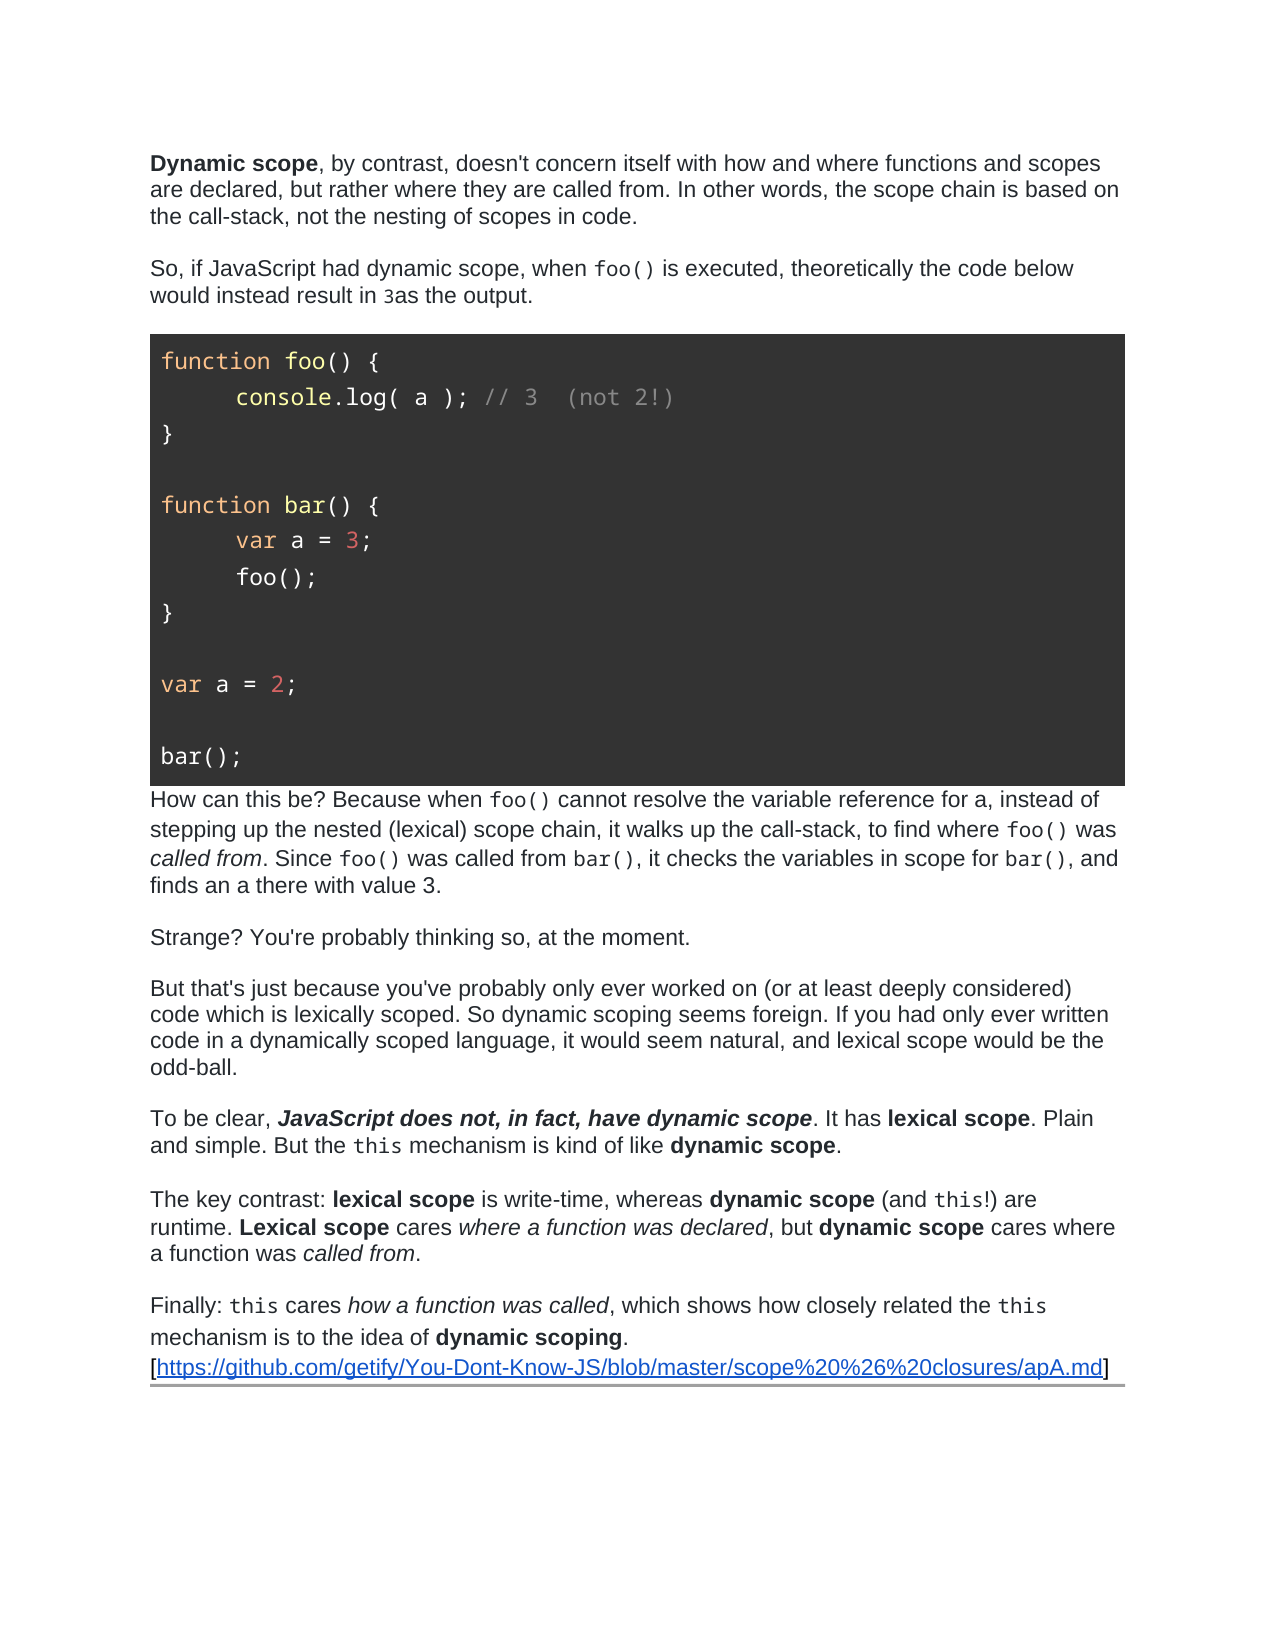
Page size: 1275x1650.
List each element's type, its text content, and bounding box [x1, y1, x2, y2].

text Dynamic scope, by contrast, doesn't concern itself with how and where functions and scopes are declared, but rather where they are called from. In other words, the scope chain is based on the call-stack, not the nesting of scopes in code. [150, 150, 1125, 229]
text Strange? You're probably thinking so, at the moment. [150, 923, 1125, 950]
text But that's just because you've probably only ever worked on (or at least deeply considered) code which is lexically scoped. So dynamic scoping seems foreign. If you had only ever written code in a dynamically scoped language, it would seem natural, and lexical scope would be the odd-ball. [150, 975, 1125, 1080]
text [https://github.com/getify/You-Dont-Know-JS/blob/master/scope%20%26%20closures/apA.md] [150, 1354, 1125, 1380]
text So, if JavaScript had dynamic scope, when foo() is executed, theoretically the code below would instead result in 3as the output. [150, 254, 1125, 309]
text How can this be? Because when foo() cannot resolve the variable reference for a, instead of stepping up the nested (lexical) scope chain, it walks up the call-stack, to find where foo() was called from. Since foo() was called from bar(), it checks the variables in scope for bar(), and finds an a there with value 3. [150, 786, 1125, 898]
text The key contrast: lexical scope is write-time, whereas dynamic scope (and this!) are runtime. Lexical scope cares where a function was declared, but dynamic scope cares where a function was called from. [150, 1185, 1125, 1266]
text To be clear, JavaScript does not, in fact, have dynamic scope. It has lexical scope. Plain and simple. But the this mechanism is kind of like dynamic scope. [150, 1105, 1125, 1160]
text Finally: this cares how a function was called, which shows how closely related the this mechanism is to the idea of dynamic scoping. [150, 1291, 1125, 1350]
table_header function foo() { console.log( a ); // 3 (not 2!) } function bar() { var a = 3; foo(); } var a = 2; bar(); [150, 334, 1125, 786]
